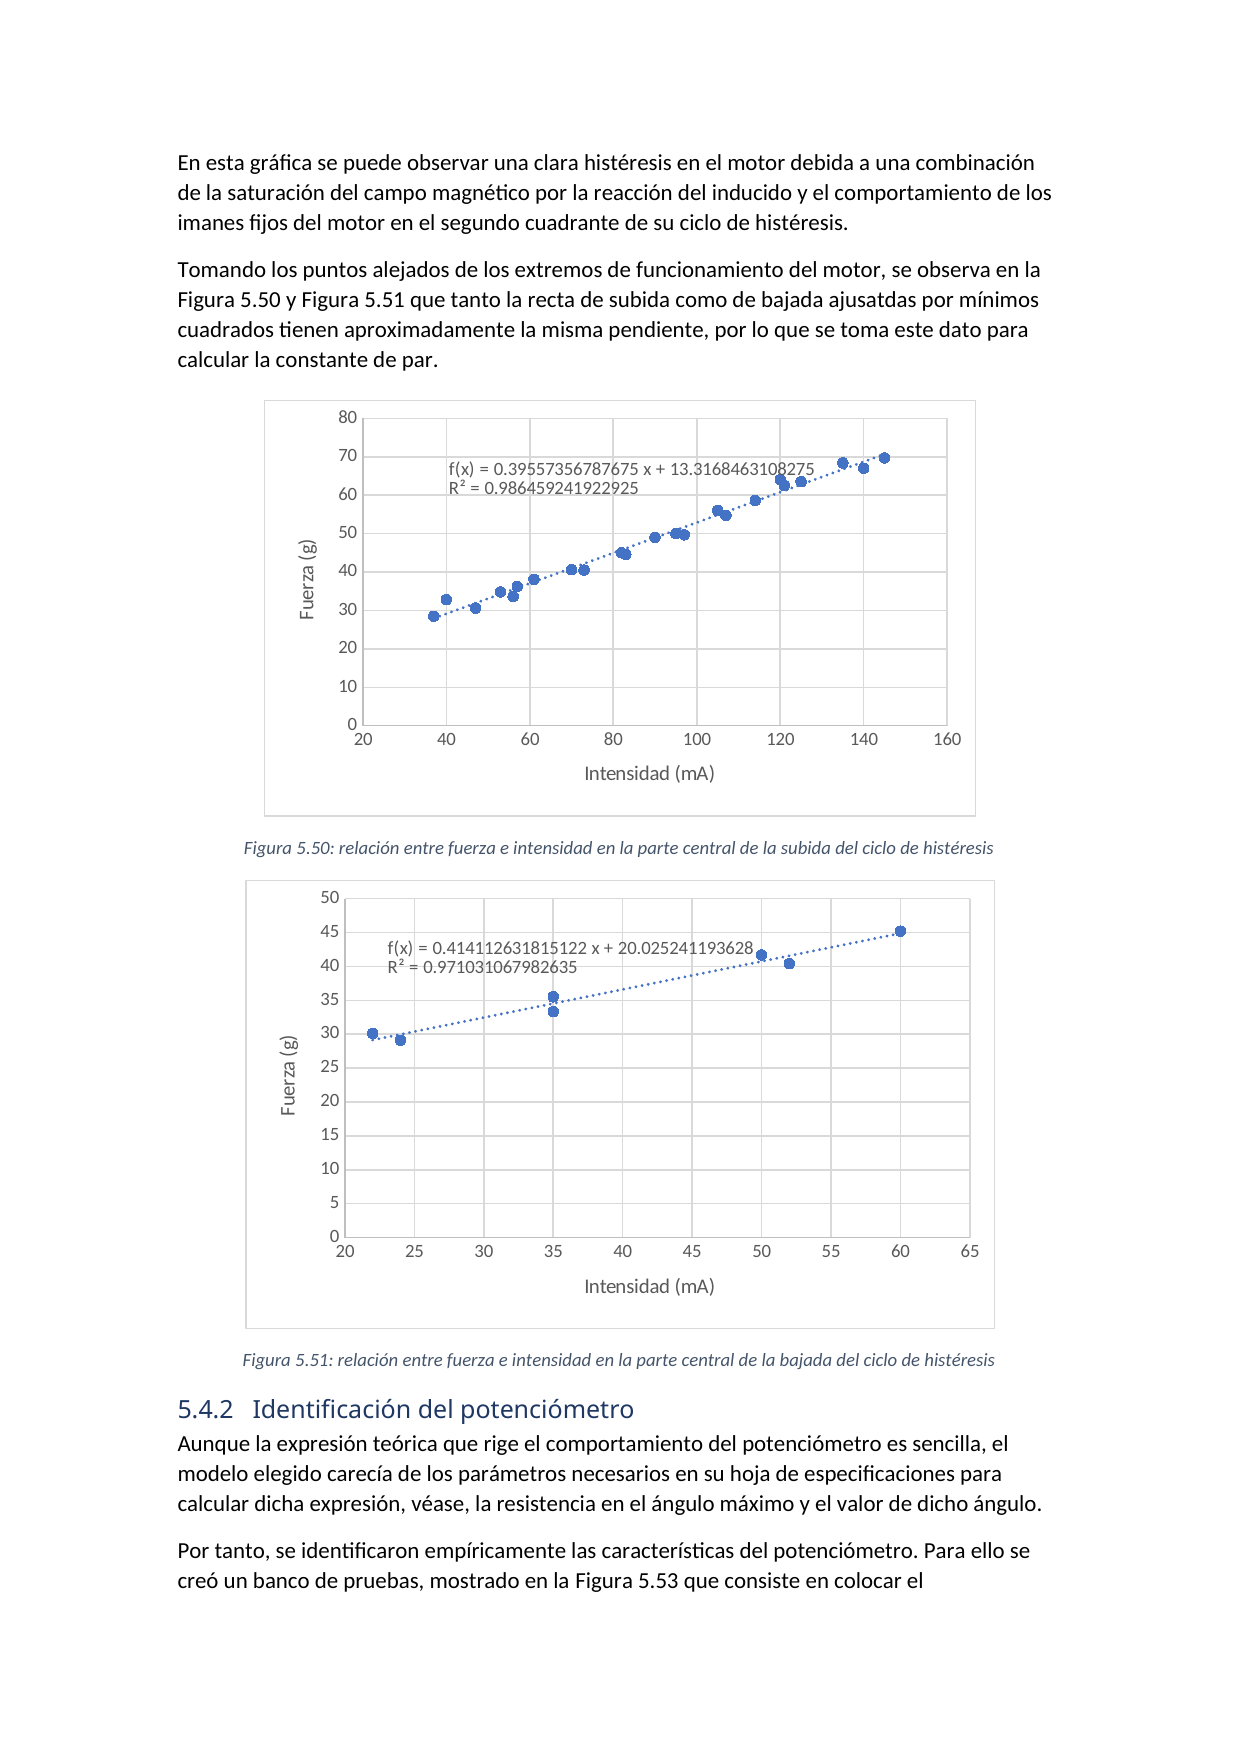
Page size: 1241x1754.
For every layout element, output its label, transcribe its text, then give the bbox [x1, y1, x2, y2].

subtitle Identificación del potenciómetro [177, 1392, 1063, 1426]
text Aunque la expresión teórica que rige el comportamiento del potenciómetro es sencilla, el modelo elegido carecía de los parámetros necesarios en su hoja de especificaciones para calcular dicha expresión, véase, la resistencia en el ángulo máximo y el valor de dicho ángulo. [177, 1429, 1063, 1517]
text En esta gráfica se puede observar una clara histéresis en el motor debida a una combinación de la saturación del campo magnético por la reacción del inducido y el comportamiento de los imanes fijos del motor en el segundo cuadrante de su ciclo de histéresis. [177, 148, 1063, 236]
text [177, 1536, 1063, 1594]
